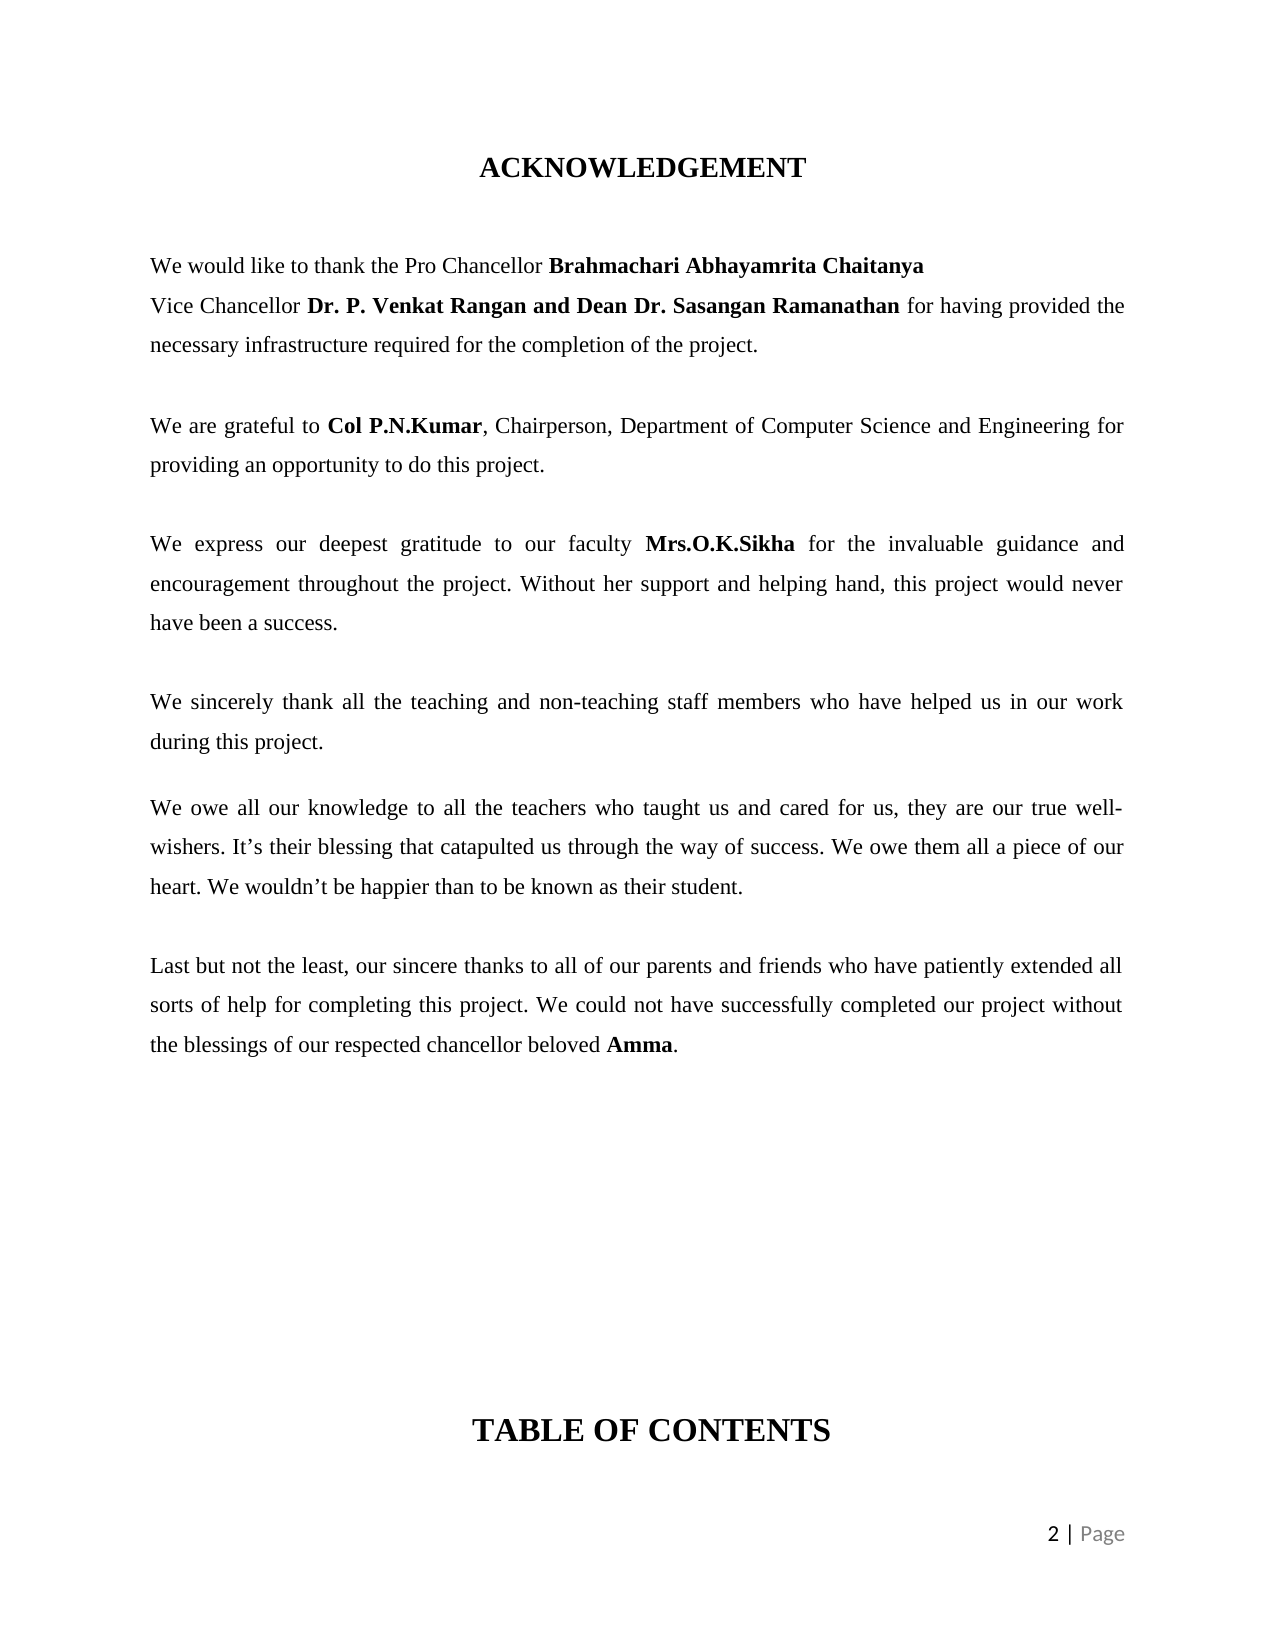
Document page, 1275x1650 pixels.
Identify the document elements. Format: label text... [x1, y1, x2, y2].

text We express our deepest gratitude to our faculty Mrs.O.K.Sikha for the invaluable guidance and encouragement throughout the project. Without her support and helping hand, this project would never have been a success. [150, 531, 1125, 636]
text We owe all our knowledge to all the teachers who taught us and cared for us, they are our true well-wishers. It’s their blessing that catapulted us through the way of success. We owe them all a piece of our heart. We wouldn’t be happier than to be known as their student. [150, 794, 1125, 899]
text We are grateful to Col P.N.Kumar, Chairperson, Department of Computer Science and Engineering for providing an opportunity to do this project. [150, 412, 1125, 478]
text Last but not the least, our sincere thanks to all of our parents and friends who have patiently extended all sorts of help for completing this project. We could not have successfully completed our project without the blessings of our respected chancellor beloved Amma. [150, 952, 1125, 1057]
text We sincerely thank all the teaching and non-teaching staff members who have helped us in our work during this project. [150, 688, 1125, 754]
text We would like to thank the Pro Chancellor Brahmachari Abhayamrita Chaitanya [150, 252, 1125, 279]
text ACKNOWLEDGEMENT [450, 150, 1125, 183]
text TABLE OF CONTENTS [150, 1410, 1124, 1448]
text Vice Chancellor Dr. P. Venkat Rangan and Dean Dr. Sasangan Ramanathan for having provided the necessary infrastructure required for the completion of the project. [150, 292, 1125, 358]
